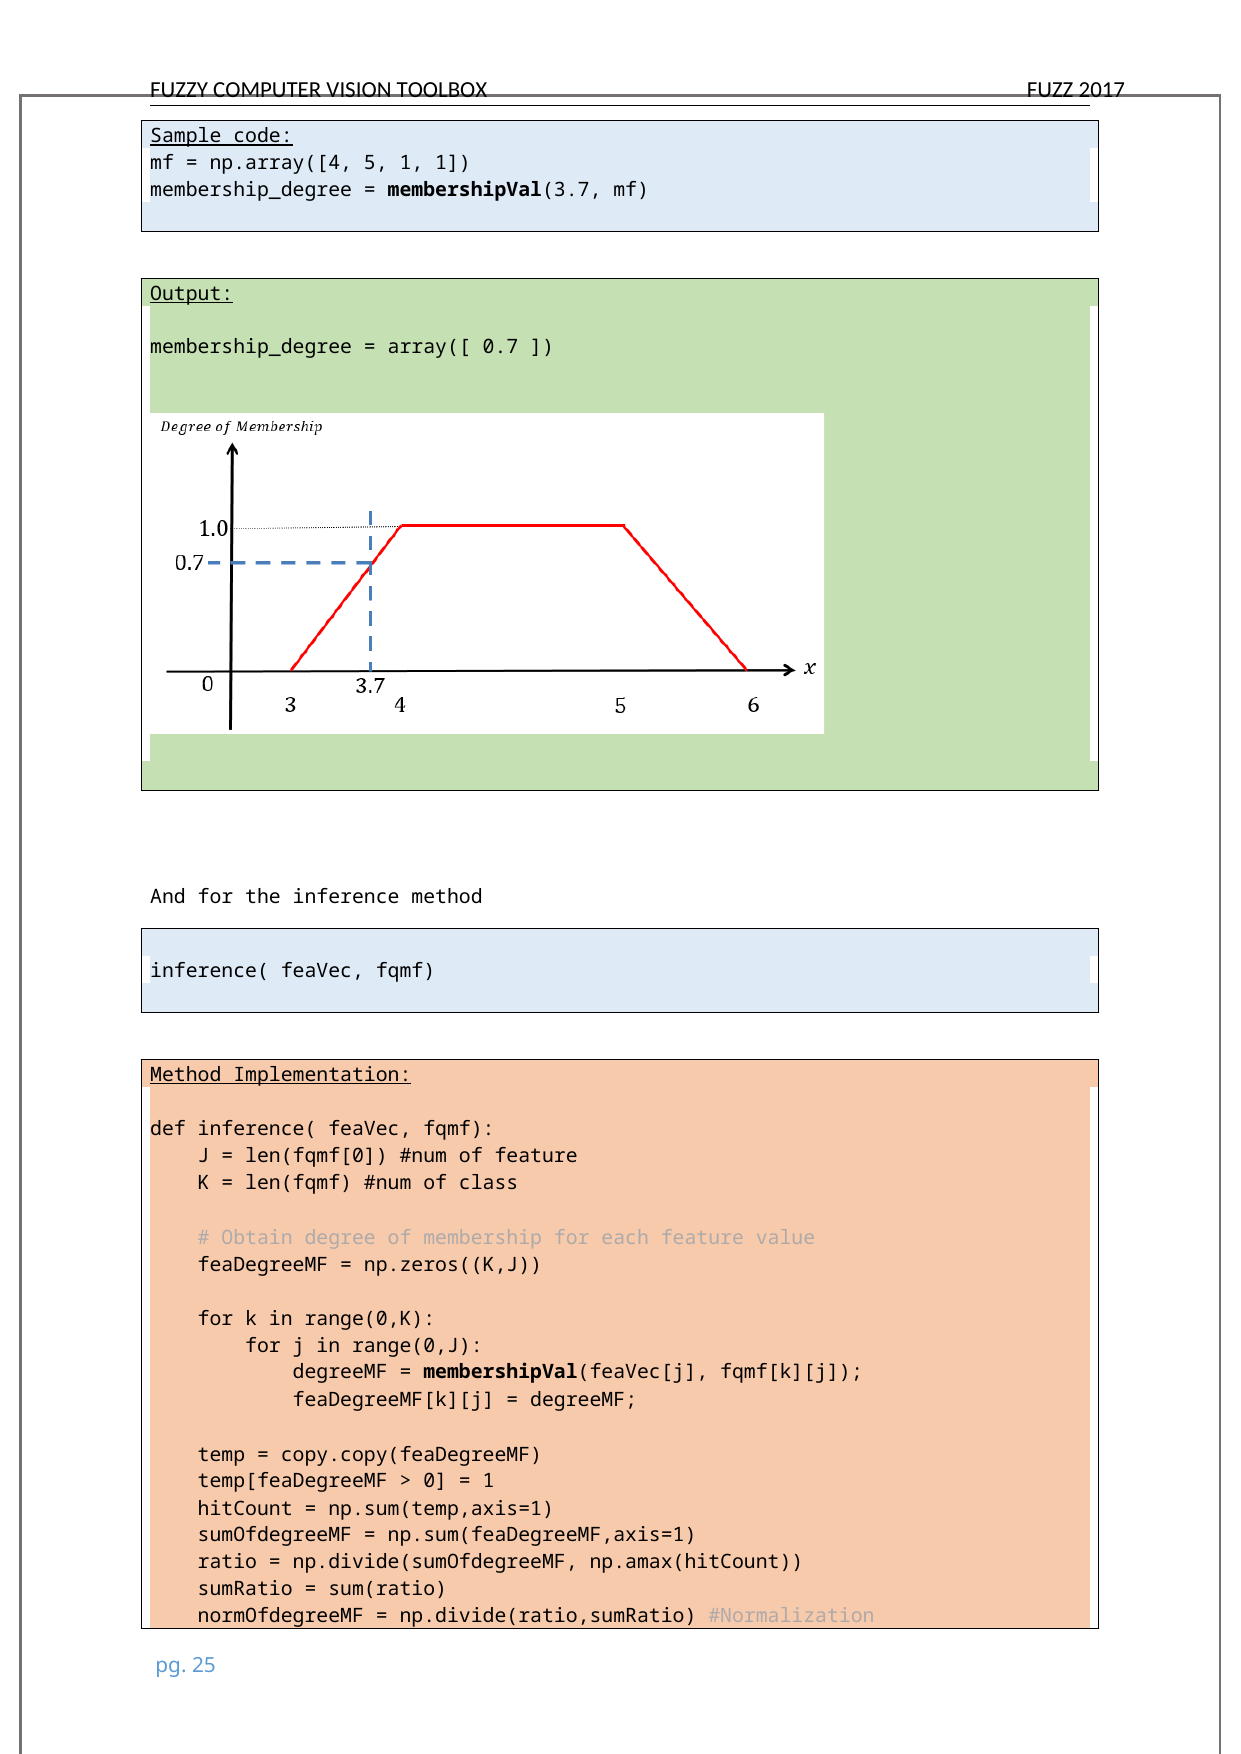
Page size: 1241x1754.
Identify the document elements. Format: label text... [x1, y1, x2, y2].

text Sample code: [142, 121, 1098, 148]
picture [150, 413, 825, 734]
text J = len(fqmf[0]) #num of feature [150, 1141, 1090, 1168]
text for j in range(0,J): [150, 1331, 1090, 1358]
text degreeMF = membershipVal(feaVec[j], fqmf[k][j]); [150, 1358, 1090, 1385]
text temp = copy.copy(feaDegreeMF) [150, 1440, 1090, 1467]
text feaDegreeMF[k][j] = degreeMF; [150, 1385, 1090, 1412]
text temp[feaDegreeMF > 0] = 1 [150, 1467, 1090, 1494]
text feaDegreeMF = np.zeros((K,J)) [150, 1250, 1090, 1277]
text # Obtain degree of membership for each feature value [150, 1223, 1090, 1250]
text hitCount = np.sum(temp,axis=1) [150, 1494, 1090, 1521]
text normOfdegreeMF = np.divide(ratio,sumRatio) #Normalization [150, 1602, 1090, 1628]
text def inference( feaVec, fqmf): [150, 1114, 1090, 1141]
text mf = np.array([4, 5, 1, 1]) [150, 148, 1090, 175]
text ratio = np.divide(sumOfdegreeMF, np.amax(hitCount)) [150, 1548, 1090, 1575]
text inference( feaVec, fqmf) [150, 956, 1090, 982]
text And for the inference method [150, 882, 1090, 909]
text K = len(fqmf) #num of class [150, 1168, 1090, 1195]
text Method Implementation: [142, 1060, 1098, 1087]
text sumOfdegreeMF = np.sum(feaDegreeMF,axis=1) [150, 1521, 1090, 1548]
text membership_degree = membershipVal(3.7, mf) [150, 175, 1090, 201]
text for k in range(0,K): [150, 1304, 1090, 1331]
text sumRatio = sum(ratio) [150, 1575, 1090, 1602]
text membership_degree = array([ 0.7 ]) [150, 333, 1090, 360]
text Output: [142, 279, 1098, 306]
